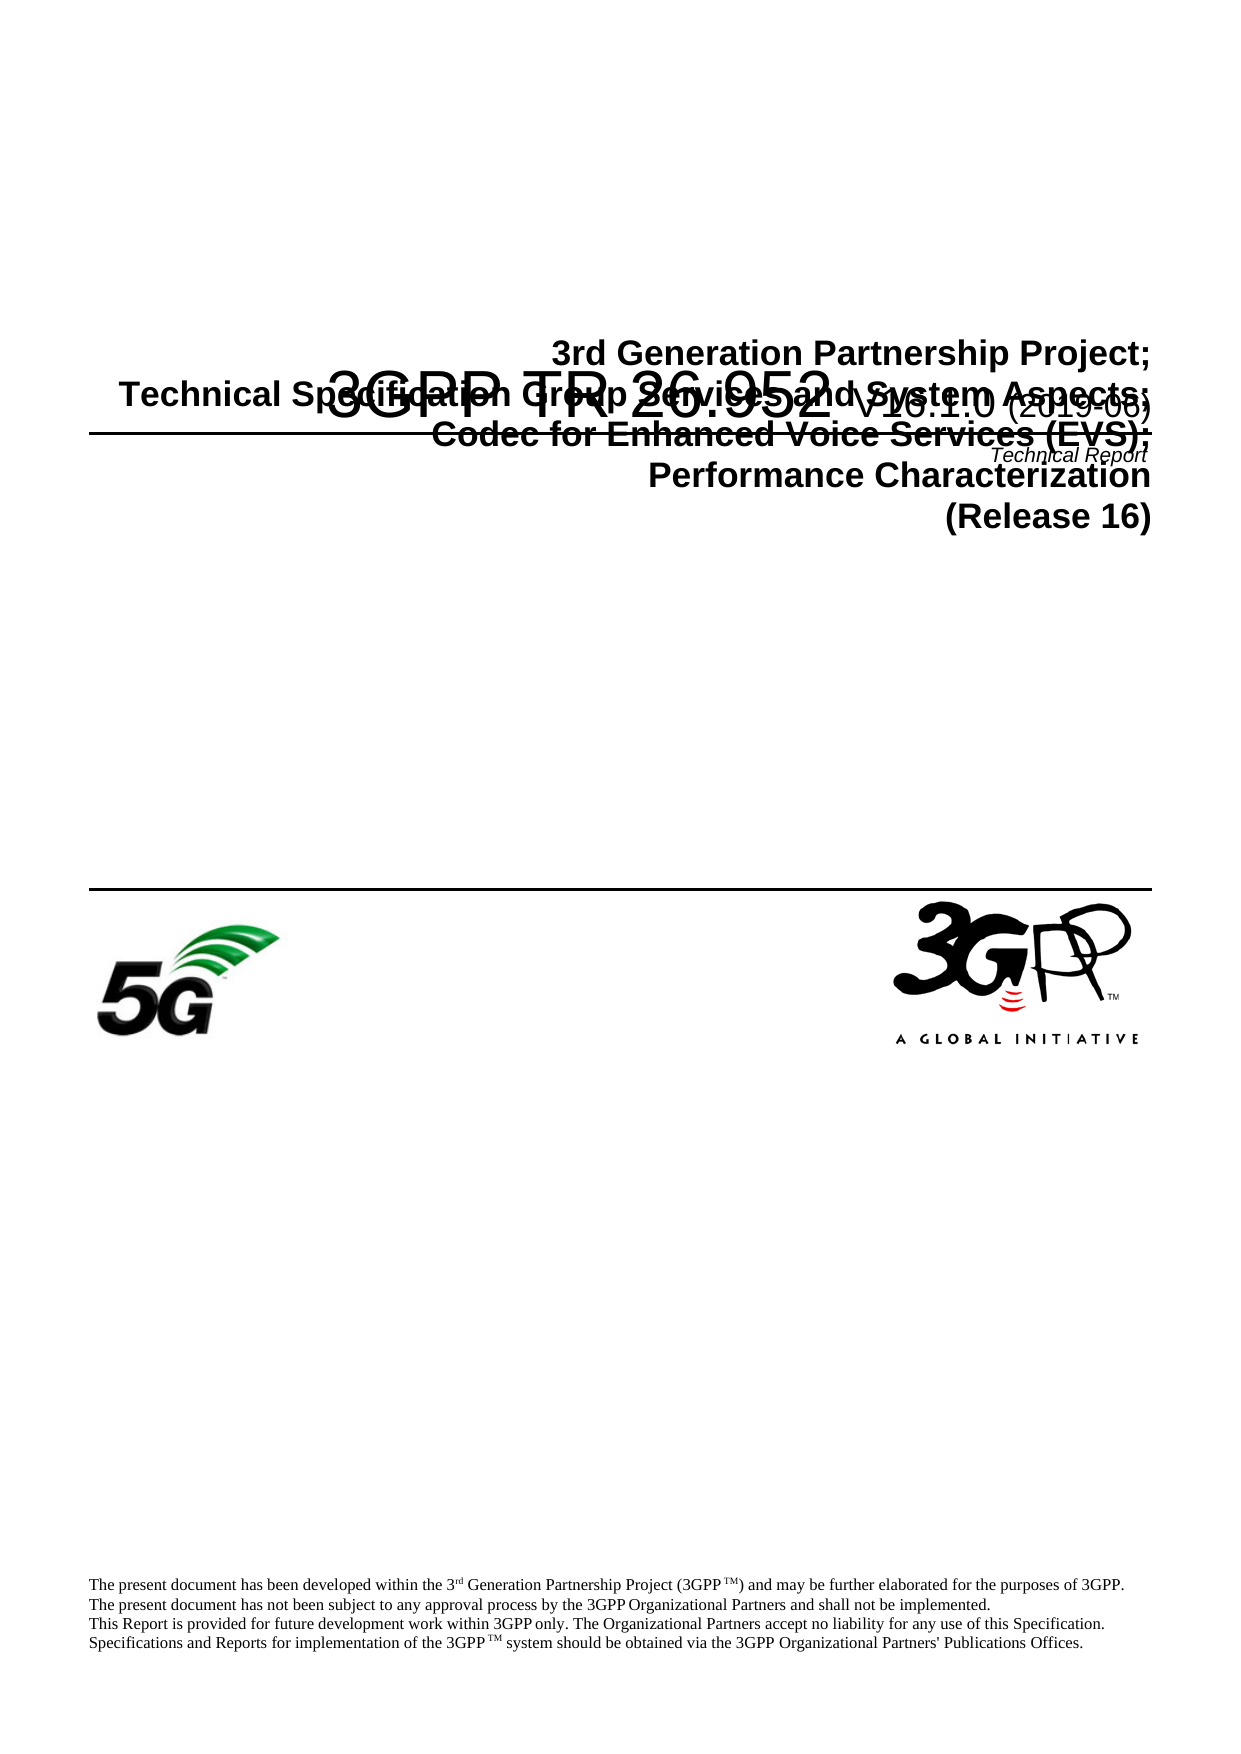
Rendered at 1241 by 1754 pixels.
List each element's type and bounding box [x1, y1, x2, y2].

picture [885, 893, 1152, 1049]
picture [88, 911, 287, 1049]
